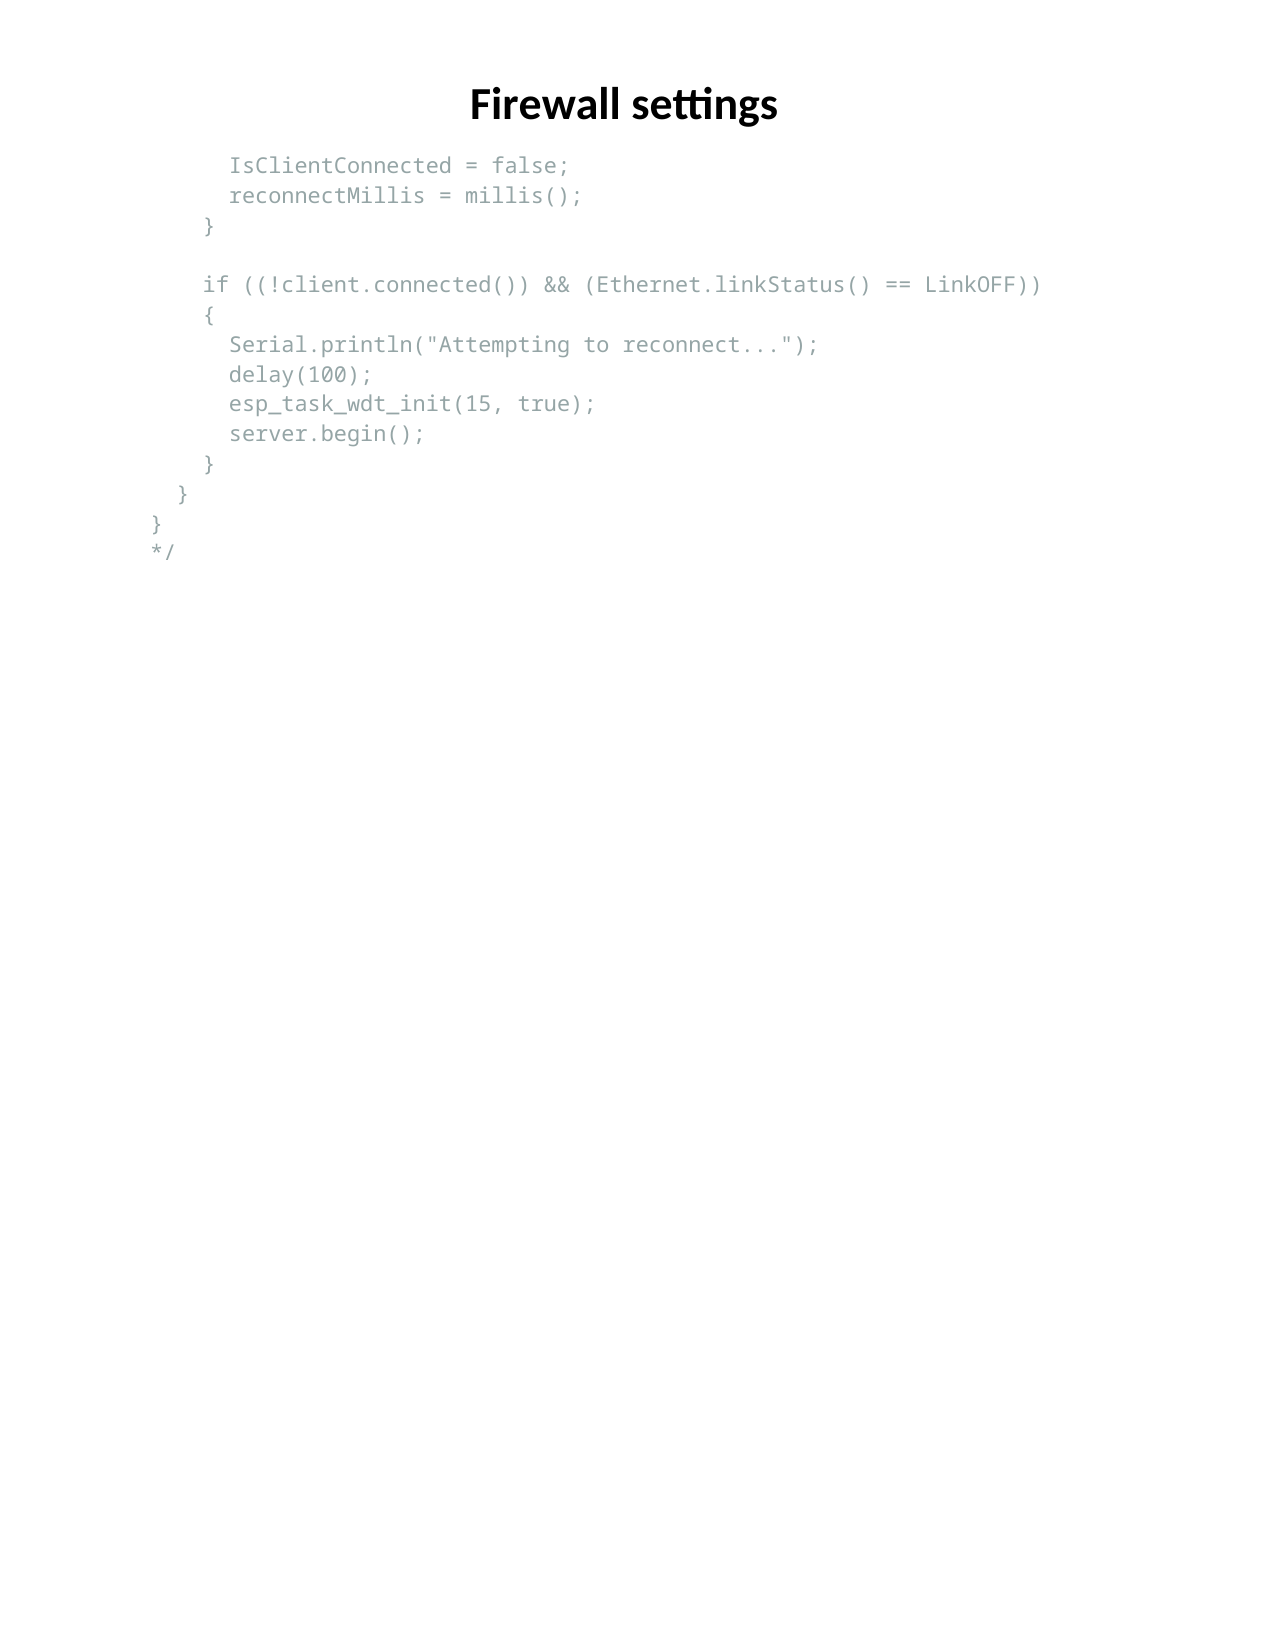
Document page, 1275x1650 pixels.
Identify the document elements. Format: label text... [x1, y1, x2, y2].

text { [150, 299, 1125, 329]
text if ((!client.connected()) && (Ethernet.linkStatus() == LinkOFF)) [150, 269, 1125, 299]
text } [150, 478, 1125, 507]
text } [150, 448, 1125, 478]
text } [150, 209, 1125, 239]
text server.begin(); [150, 418, 1125, 448]
text IsClientConnected = false; [150, 150, 1125, 180]
text */ [150, 537, 1125, 567]
text esp_task_wdt_init(15, true); [150, 388, 1125, 418]
text Serial.println("Attempting to reconnect..."); [150, 329, 1125, 358]
text delay(100); [150, 358, 1125, 388]
text reconnectMillis = millis(); [150, 180, 1125, 209]
text } [150, 507, 1125, 537]
